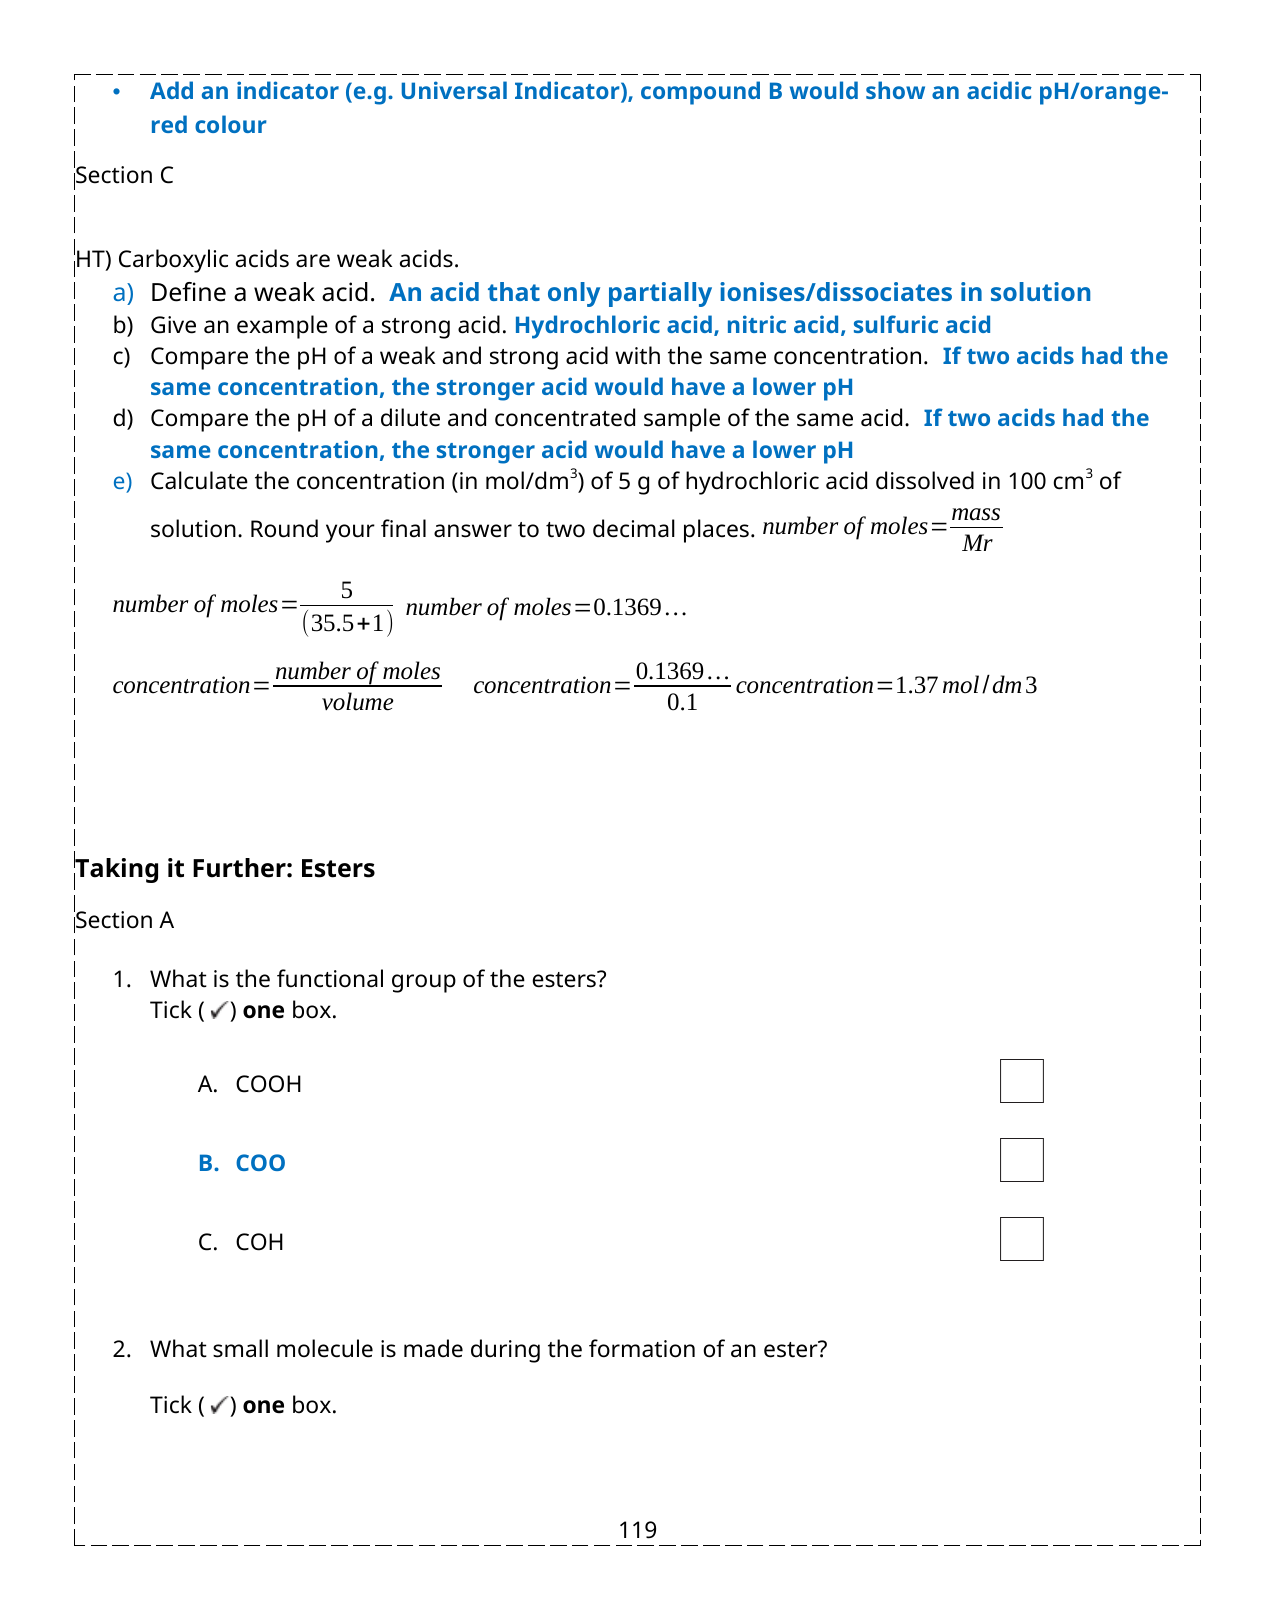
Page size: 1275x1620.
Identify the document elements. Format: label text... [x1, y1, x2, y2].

list Give an example of a strong acid. Hydrochloric acid, nitric acid, sulfuric acid [112, 309, 1200, 340]
list Tick ( ) one box. [150, 994, 1141, 1026]
picture [210, 1001, 230, 1019]
table_header [986, 1045, 1121, 1124]
text HT) Carboxylic acids are weak acids. [75, 243, 1200, 274]
list What is the functional group of the esters? [112, 963, 1141, 994]
list Add an indicator (e.g. Universal Indicator), compound B would show an acidic pH/orange-red colour [112, 75, 1200, 140]
text Section A [75, 904, 1200, 936]
text Tick ( ) one box. [150, 1389, 1141, 1421]
list Compare the pH of a dilute and concentrated sample of the same acid. If two acids had the same concentration, the stronger acid would have a lower pH [112, 402, 1200, 465]
list Define a weak acid. An acid that only partially ionises/dissociates in solution [112, 274, 1200, 309]
table_cell COH [149, 1204, 986, 1283]
table_cell [986, 1204, 1121, 1283]
list Compare the pH of a weak and strong acid with the same concentration. If two acids had the same concentration, the stronger acid would have a lower pH [112, 340, 1200, 402]
table_header COOH [149, 1045, 986, 1124]
picture [210, 1396, 230, 1414]
list Calculate the concentration (in mol/dm3) of 5 g of hydrochloric acid dissolved in 100 cm3 of solution. Round your final answer to two decimal places. [112, 465, 1200, 558]
picture [997, 1216, 1048, 1264]
picture [997, 1136, 1048, 1185]
picture [997, 1057, 1048, 1106]
text Taking it Further: Esters [75, 851, 1200, 885]
table_cell [986, 1124, 1121, 1203]
list What small molecule is made during the formation of an ester? [112, 1333, 1200, 1364]
table_cell COO [149, 1124, 986, 1203]
list Section C [75, 159, 1200, 190]
